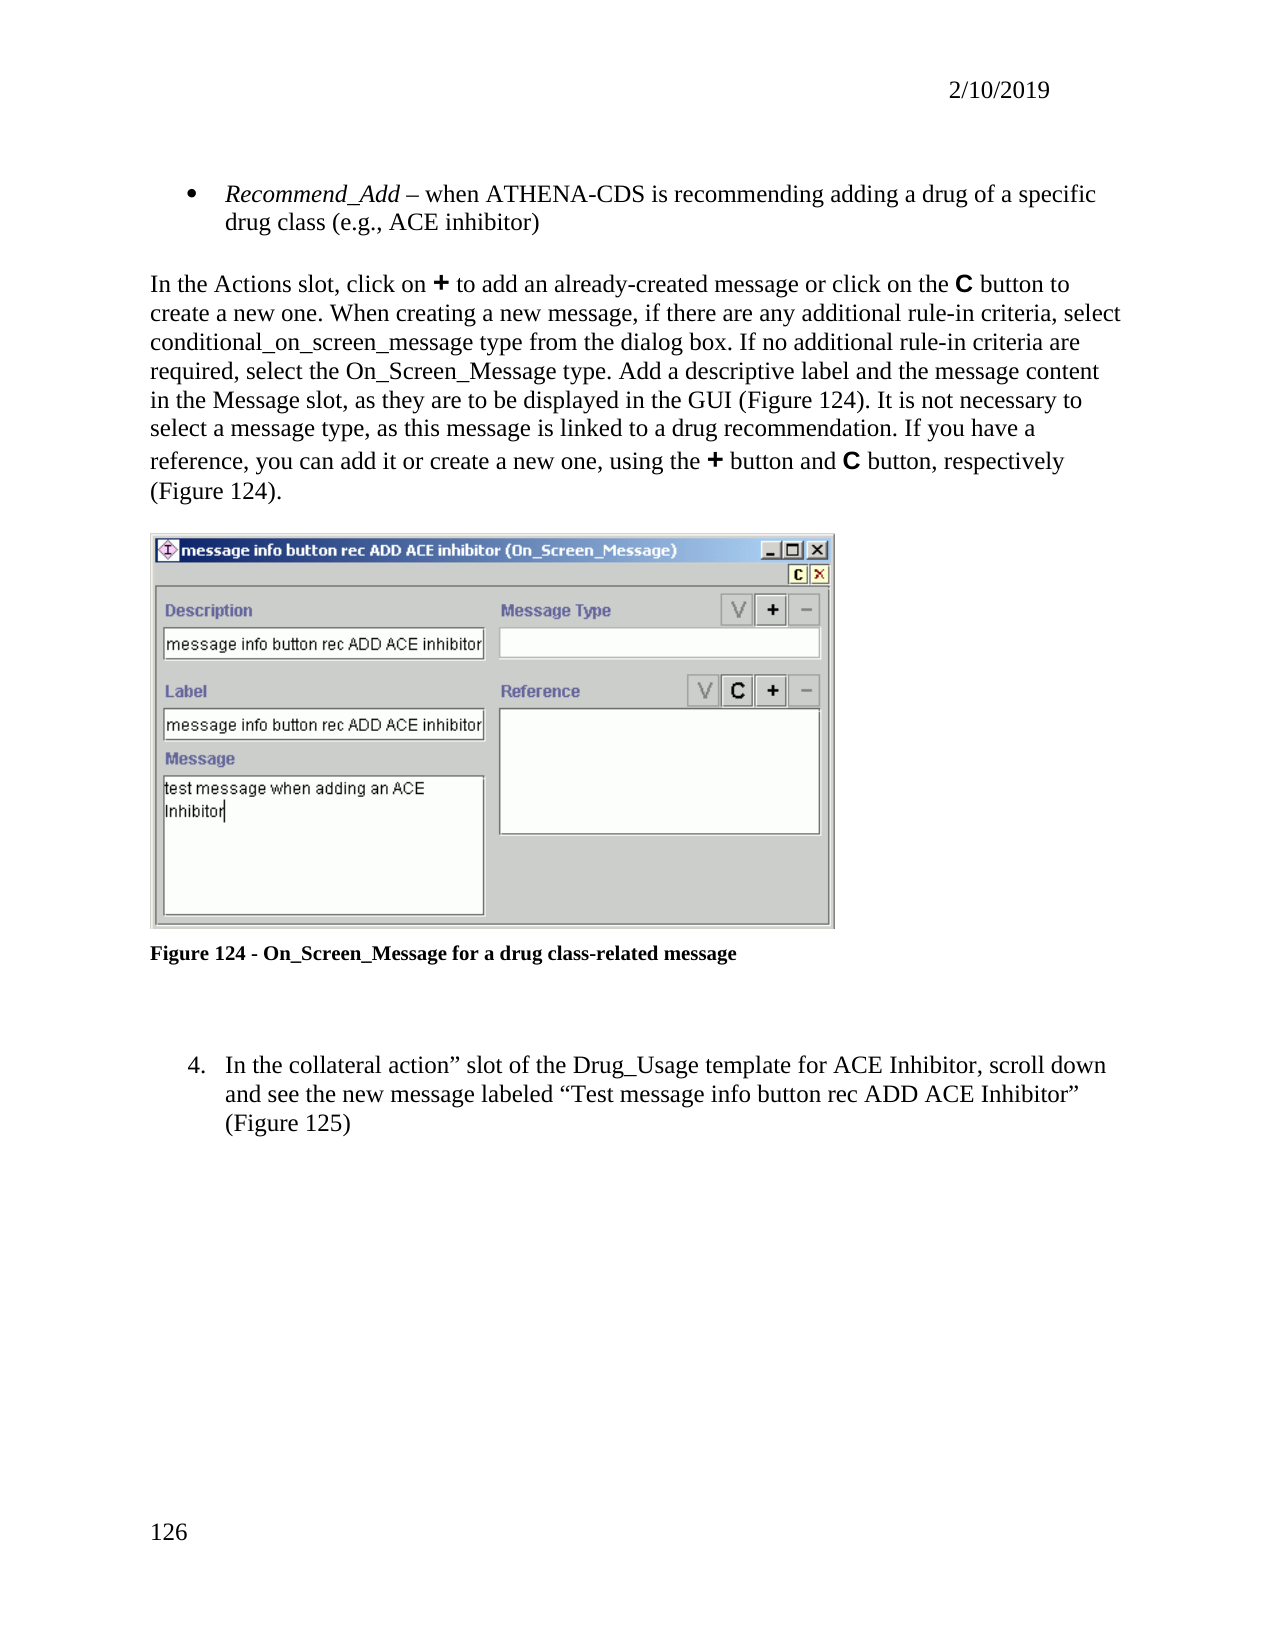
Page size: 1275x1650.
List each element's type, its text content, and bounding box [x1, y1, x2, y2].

picture [150, 533, 835, 929]
text Figure 124 - On_Screen_Message for a drug class-related message [150, 941, 1125, 965]
text In the Actions slot, click on + to add an already-created message or click on the C button to create a new one. When creating a new message, if there are any additional rule-in criteria, select conditional_on_screen_message type from the dialog box. If no additional rule-in criteria are required, select the On_Screen_Message type. Add a descriptive label and the message content in the Message slot, as they are to be displayed in the GUI (Figure 124). It is not necessary to select a message type, as this message is linked to a drug recommendation. If you have a reference, you can add it or create a new one, using the + button and C button, respectively (Figure 124). [150, 265, 1125, 504]
list In the collateral action” slot of the Drug_Usage template for ACE Inhibitor, scroll down and see the new message labeled “Test message info button rec ADD ACE Inhibitor” (Figure 125) [187, 1050, 1125, 1137]
list Recommend_Add – when ATHENA-CDS is recommending adding a drug of a specific drug class (e.g., ACE inhibitor) [187, 179, 1125, 236]
